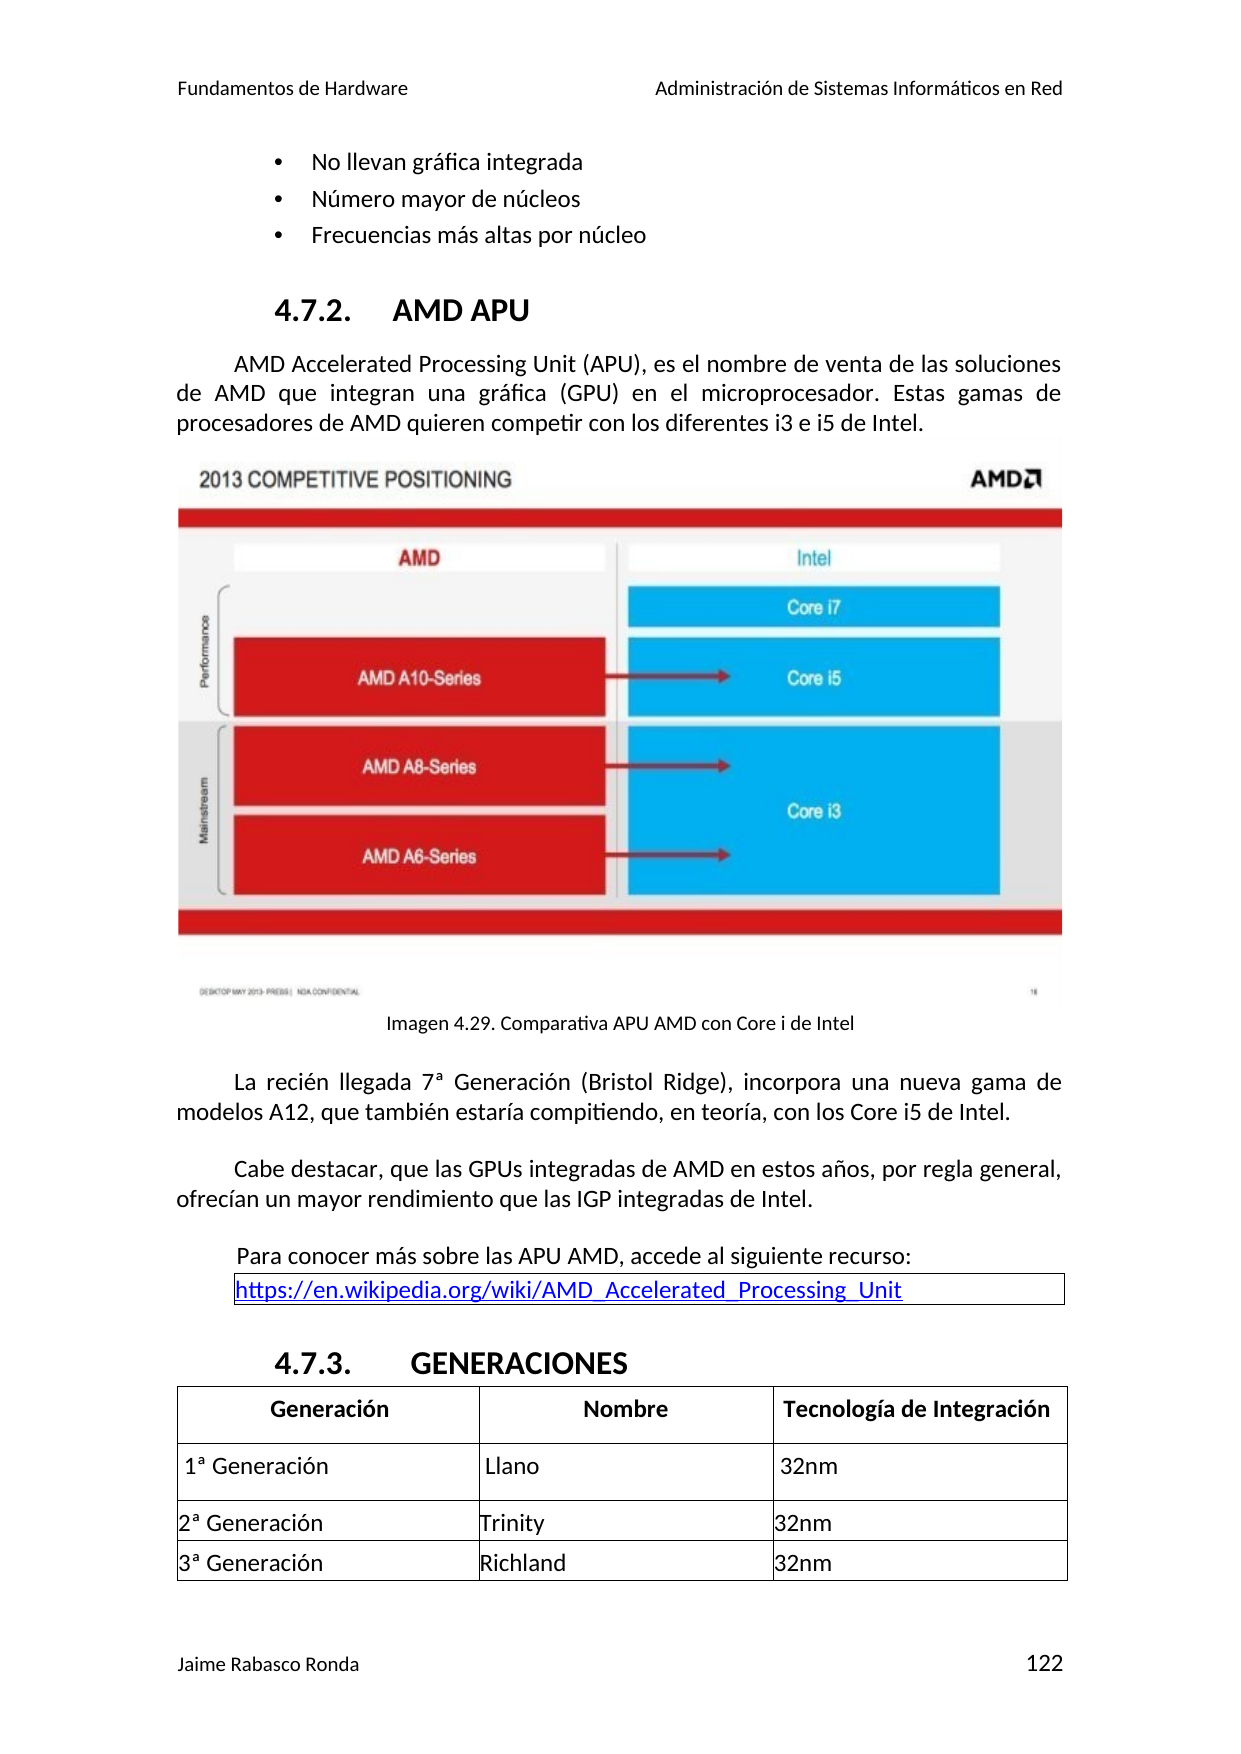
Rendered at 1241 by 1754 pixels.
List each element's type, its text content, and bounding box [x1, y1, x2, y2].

table_header Generación [178, 1387, 479, 1443]
table_header Tecnología de Integración [774, 1387, 1067, 1443]
subtitle 4.7.2. AMD APU [177, 289, 1064, 329]
table_cell Richland [480, 1541, 773, 1580]
table_cell 1ª Generación [178, 1444, 479, 1499]
text AMD Accelerated Processing Unit (APU), es el nombre de venta de las soluciones de AMD que integran una gráfica (GPU) en el microprocesador. Estas gamas de procesadores de AMD quieren competir con los diferentes i3 e i5 de Intel. [176, 349, 1063, 438]
table_cell 2ª Generación [178, 1501, 479, 1540]
list Número mayor de núcleos [274, 183, 1063, 213]
table_cell 32nm [774, 1501, 1067, 1540]
list Frecuencias más altas por núcleo [274, 220, 1063, 250]
list No llevan gráfica integrada [274, 147, 1063, 176]
text Cabe destacar, que las GPUs integradas de AMD en estos años, por regla general, ofrecían un mayor rendimiento que las IGP integradas de Intel. [176, 1154, 1063, 1213]
text Para conocer más sobre las APU AMD, accede al siguiente recurso: [236, 1241, 1063, 1271]
text https://en.wikipedia.org/wiki/AMD_Accelerated_Processing_Unit [235, 1274, 1064, 1304]
table_cell Trinity [480, 1501, 773, 1540]
text Imagen 4.29. Comparativa APU AMD con Core i de Intel [236, 1010, 1005, 1036]
text La recién llegada 7ª Generación (Bristol Ridge), incorpora una nueva gama de modelos A12, que también estaría compitiendo, en teoría, con los Core i5 de Intel. [176, 1067, 1063, 1126]
table_cell 3ª Generación [178, 1541, 479, 1580]
table_header [480, 1387, 583, 1443]
table_cell [583, 1444, 773, 1499]
subtitle 4.7.3. GENERACIONES [177, 1342, 1064, 1383]
table_cell Llano [480, 1444, 583, 1499]
table_header Nombre [583, 1387, 773, 1443]
table_cell 32nm [774, 1541, 1067, 1580]
table_cell 32nm [774, 1444, 1067, 1499]
picture [178, 437, 1063, 1007]
